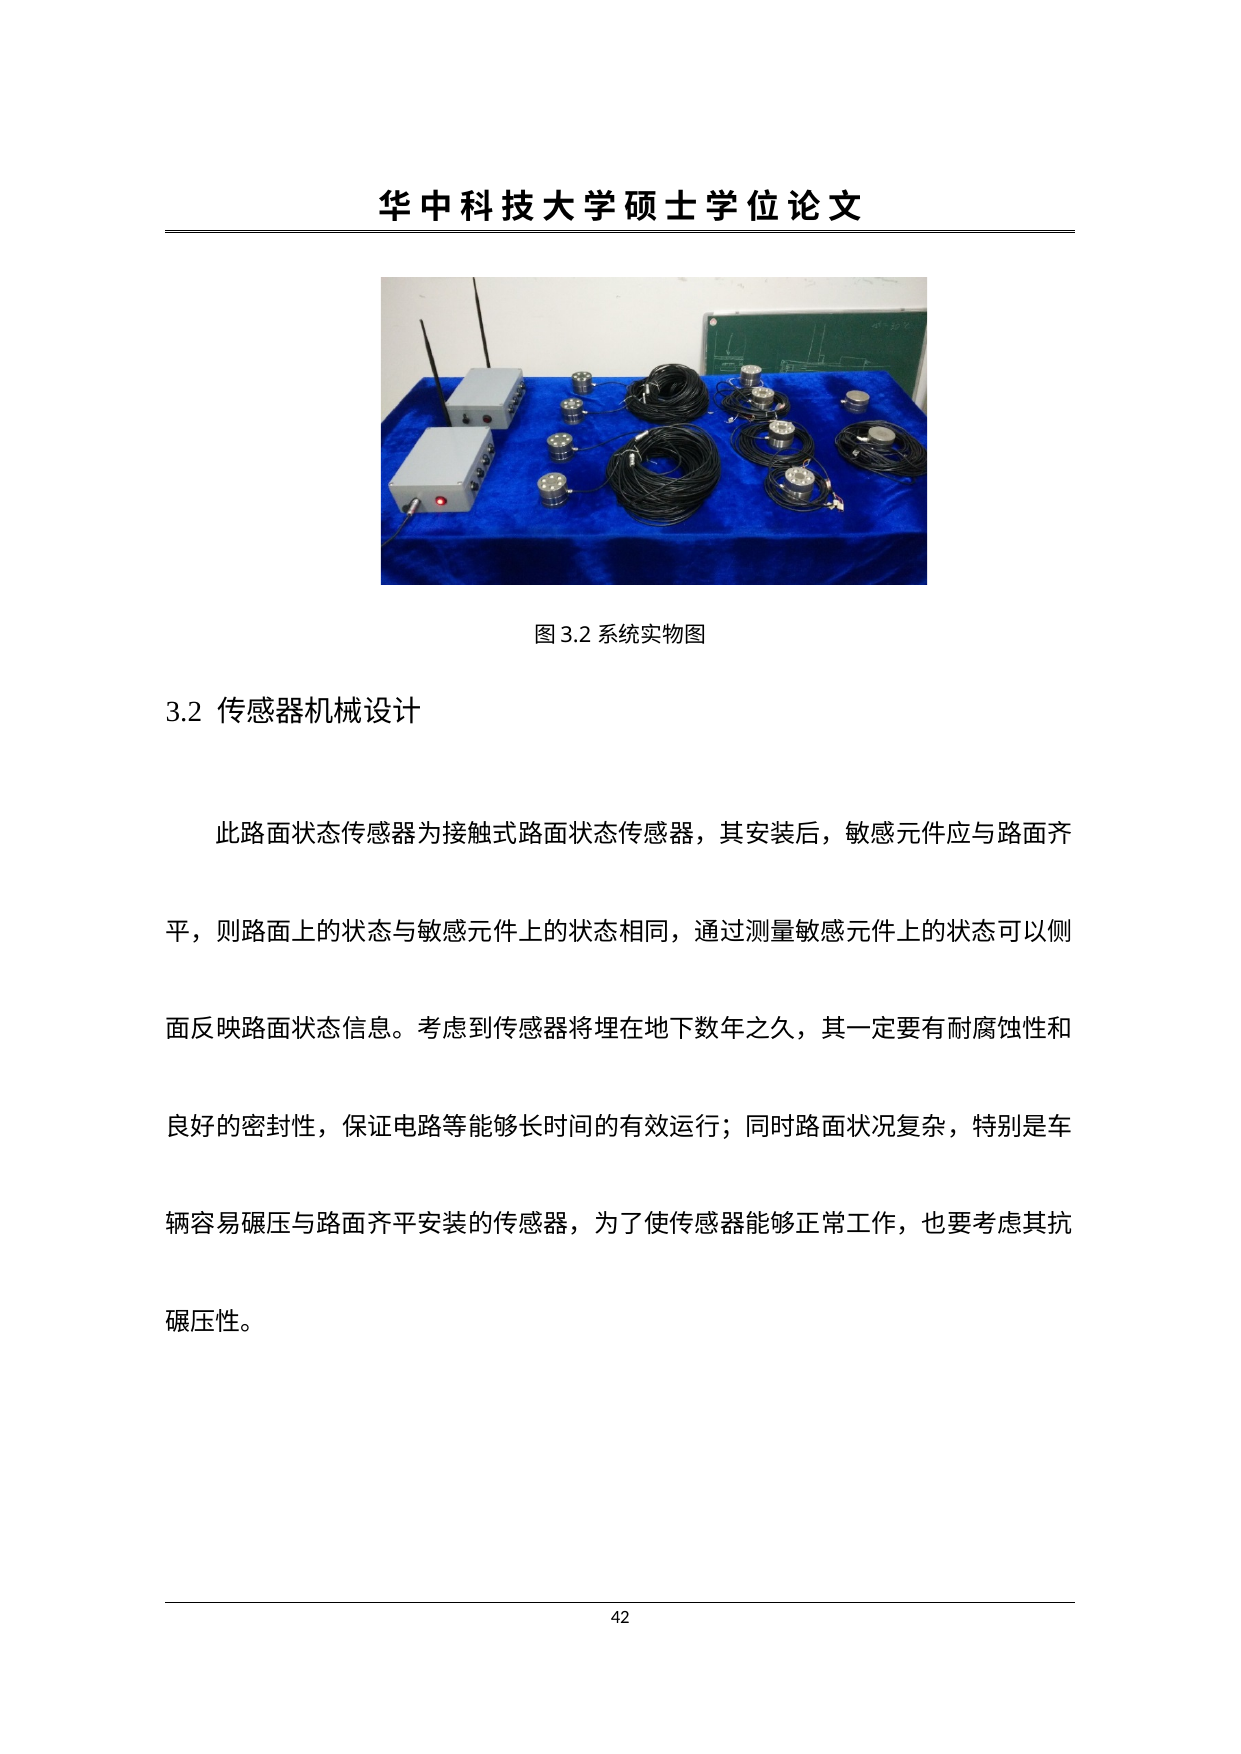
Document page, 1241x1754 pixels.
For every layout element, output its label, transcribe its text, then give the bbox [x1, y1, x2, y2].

list 传感器机械设计 [165, 676, 1075, 741]
picture [380, 277, 928, 585]
text 图3.2 系统实物图 [165, 617, 1075, 649]
text 此路面状态传感器为接触式路面状态传感器，其安装后，敏感元件应与路面齐平，则路面上的状态与敏感元件上的状态相同，通过测量敏感元件上的状态可以侧面反映路面状态信息。考虑到传感器将埋在地下数年之久，其一定要有耐腐蚀性和良好的密封性，保证电路等能够长时间的有效运行；同时路面状况复杂，特别是车辆容易碾压与路面齐平安装的传感器，为了使传感器能够正常工作，也要考虑其抗碾压性。 [165, 799, 1075, 1352]
